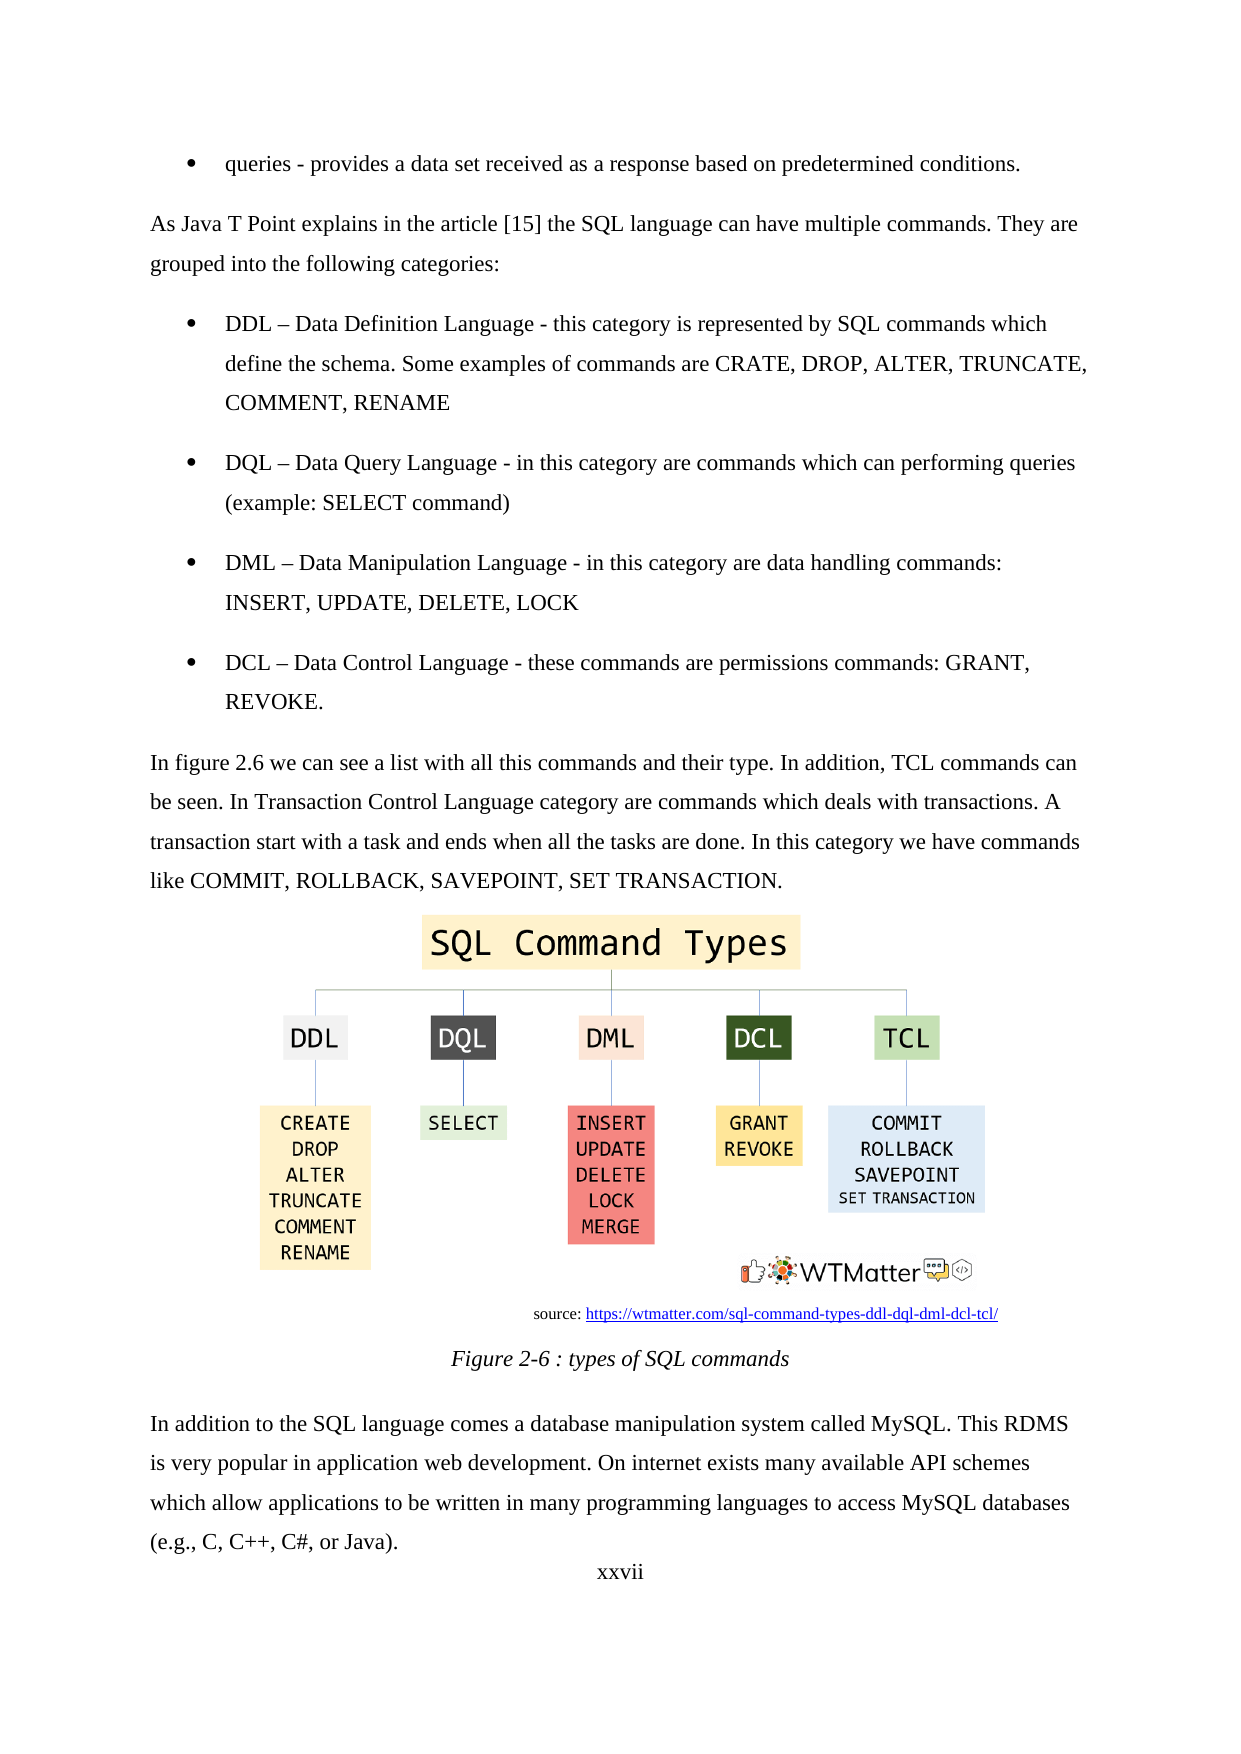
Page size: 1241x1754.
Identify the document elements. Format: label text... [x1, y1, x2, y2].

list DCL – Data Control Language - these commands are permissions commands: GRANT, REVOKE. [187, 649, 1090, 715]
text source: https://wtmatter.com/sql-command-types-ddl-dql-dml-dcl-tcl/ [150, 1304, 1090, 1323]
text In addition to the SQL language comes a database manipulation system called MySQL. This RDMS is very popular in application web development. On internet exists many available API schemes which allow applications to be written in many programming languages to access MySQL databases (e.g., C, C++, C#, or Java). [150, 1410, 1090, 1554]
list DML – Data Manipulation Language - in this category are data handling commands: INSERT, UPDATE, DELETE, LOCK [187, 549, 1090, 615]
list DDL – Data Definition Language - this category is represented by SQL commands which define the schema. Some examples of commands are CRATE, DROP, ALTER, TRUNCATE, COMMENT, RENAME [187, 310, 1090, 415]
text As Java T Point explains in the article [15] the SQL language can have multiple commands. They are grouped into the following categories: [150, 210, 1090, 276]
text Figure 2-6 : types of SQL commands [150, 1345, 1090, 1372]
list DQL – Data Query Language - in this category are commands which can performing queries (example: SELECT command) [187, 449, 1090, 515]
text In figure 2.6 we can see a list with all this commands and their type. In addition, TCL commands can be seen. In Transaction Control Language category are commands which deals with transactions. A transaction start with a task and ends when all the tasks are done. In this category we have commands like COMMIT, ROLLBACK, SAVEPOINT, SET TRANSACTION. [150, 749, 1090, 893]
list queries - provides a data set received as a response based on predetermined conditions. [187, 150, 1090, 176]
picture [255, 906, 985, 1291]
